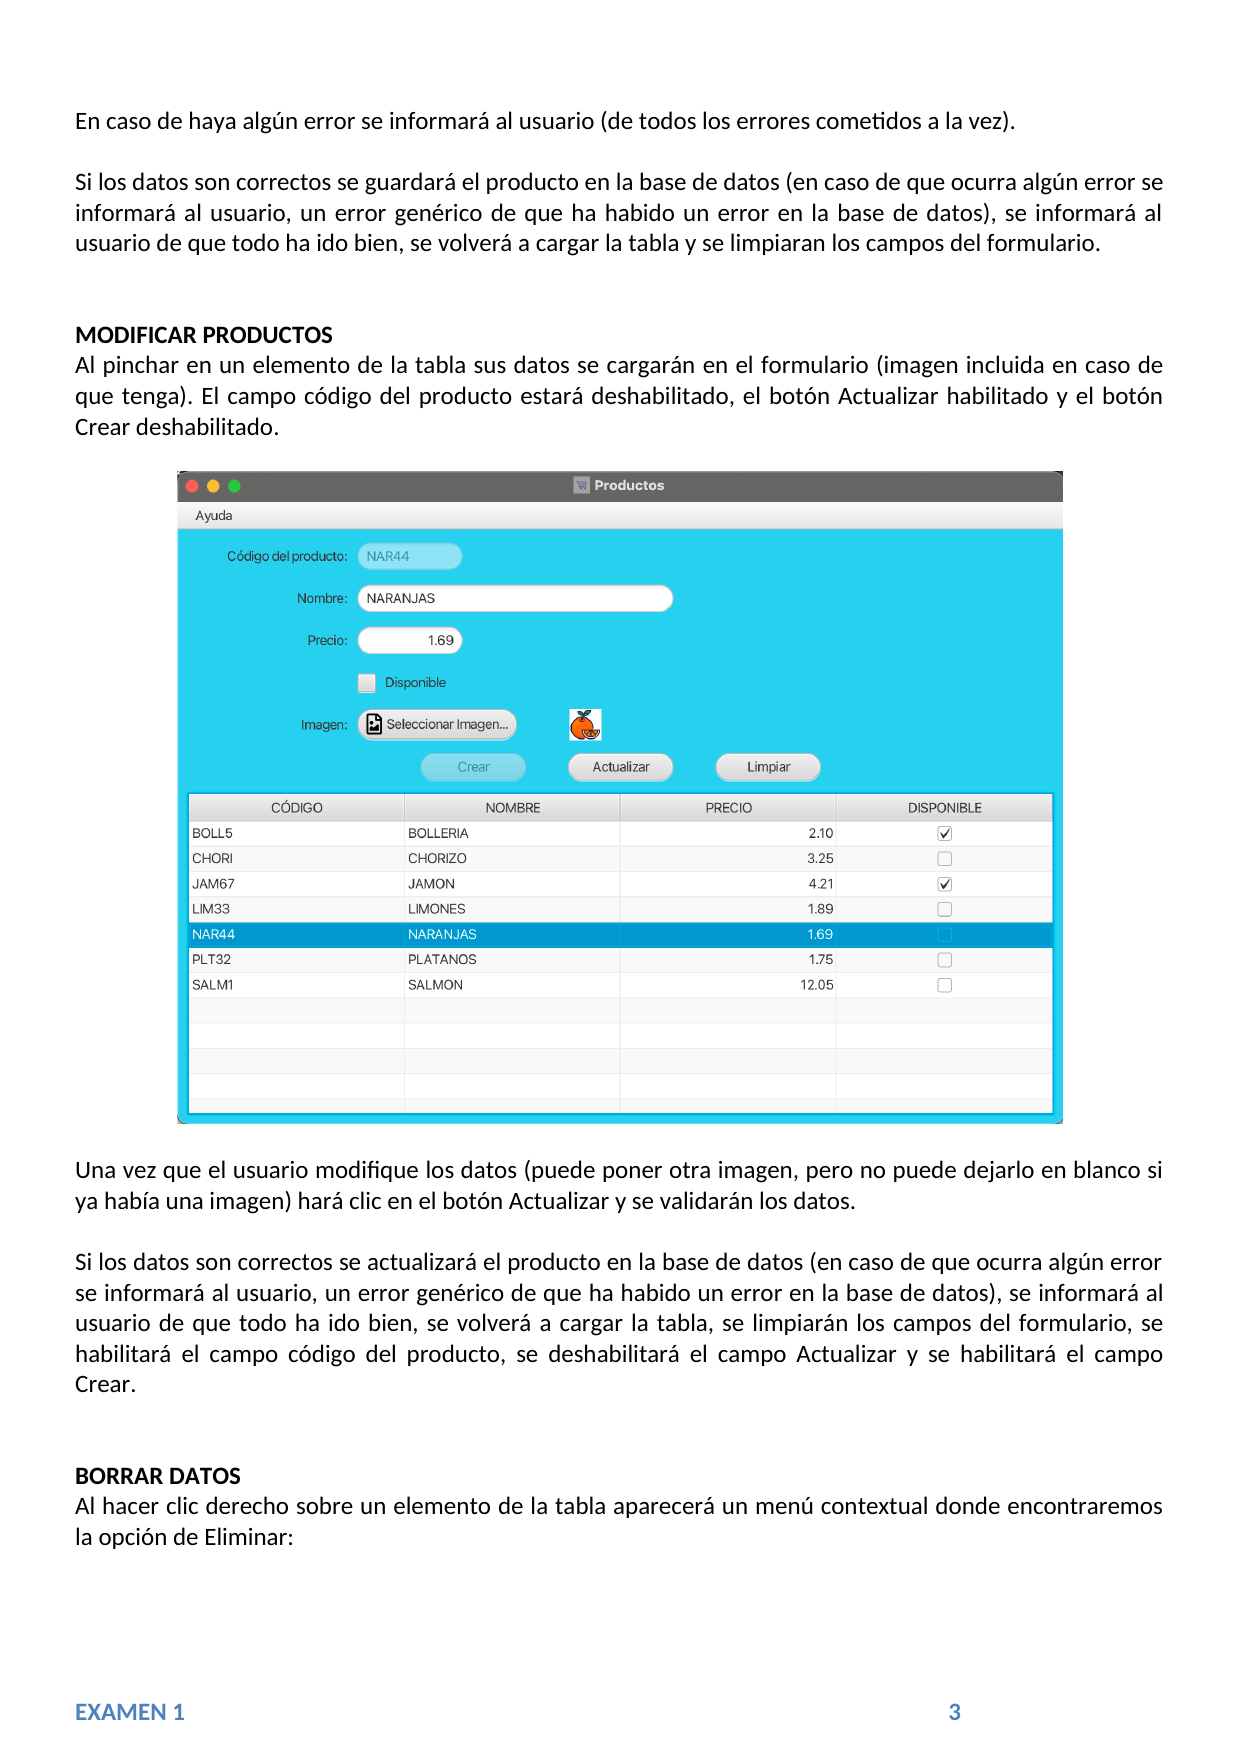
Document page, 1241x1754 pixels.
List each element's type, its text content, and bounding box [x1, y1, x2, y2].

list MODIFICAR PRODUCTOS [75, 319, 1165, 350]
list Al hacer clic derecho sobre un elemento de la tabla aparecerá un menú contextual donde encontraremos la opción de Eliminar: [75, 1490, 1165, 1551]
list BORRAR DATOS [75, 1460, 1165, 1490]
text Si los datos son correctos se actualizará el producto en la base de datos (en caso de que ocurra algún error se informará al usuario, un error genérico de que ha habido un error en la base de datos), se informará al usuario de que todo ha ido bien, se volverá a cargar la tabla, se limpiarán los campos del formulario, se habilitará el campo código del producto, se deshabilitará el campo Actualizar y se habilitará el campo Crear. [75, 1246, 1165, 1399]
text Si los datos son correctos se guardará el producto en la base de datos (en caso de que ocurra algún error se informará al usuario, un error genérico de que ha habido un error en la base de datos), se informará al usuario de que todo ha ido bien, se volverá a cargar la tabla y se limpiaran los campos del formulario. [75, 167, 1165, 258]
list Al pinchar en un elemento de la tabla sus datos se cargarán en el formulario (imagen incluida en caso de que tenga). El campo código del producto estará deshabilitado, el botón Actualizar habilitado y el botón Crear deshabilitado. [75, 350, 1165, 441]
list En caso de haya algún error se informará al usuario (de todos los errores cometidos a la vez). [75, 106, 1165, 136]
picture [177, 471, 1063, 1124]
list Una vez que el usuario modifique los datos (puede poner otra imagen, pero no puede dejarlo en blanco si ya había una imagen) hará clic en el botón Actualizar y se validarán los datos. [75, 1154, 1165, 1216]
